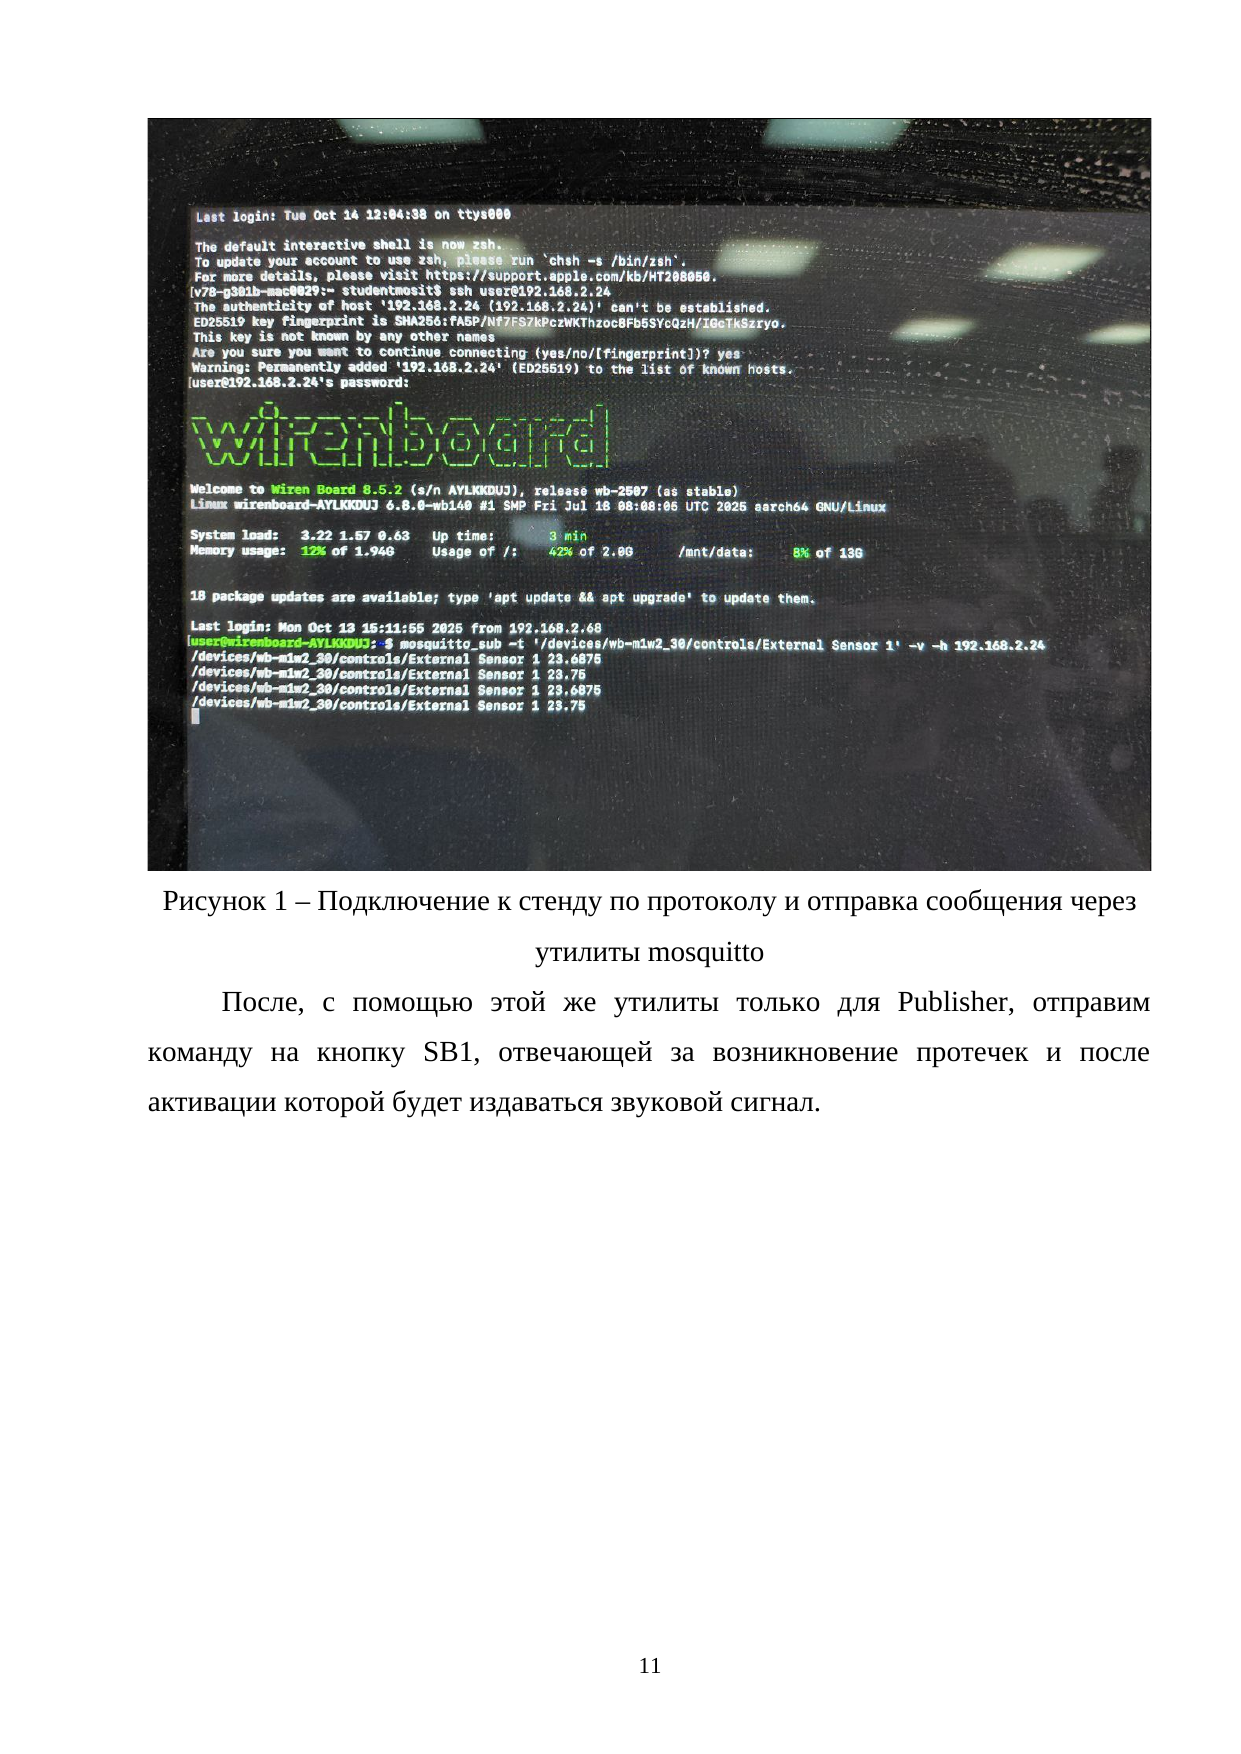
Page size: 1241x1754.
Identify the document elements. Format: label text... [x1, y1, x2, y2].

picture [147, 118, 1152, 871]
text Рисунок 1 – Подключение к стенду по протоколу и отправка сообщения через утилиты mosquitto [148, 883, 1152, 967]
text После, с помощью этой же утилиты только для Publisher, отправим команду на кнопку SB1, отвечающей за возникновение протечек и после активации которой будет издаваться звуковой сигнал. [148, 984, 1152, 1118]
